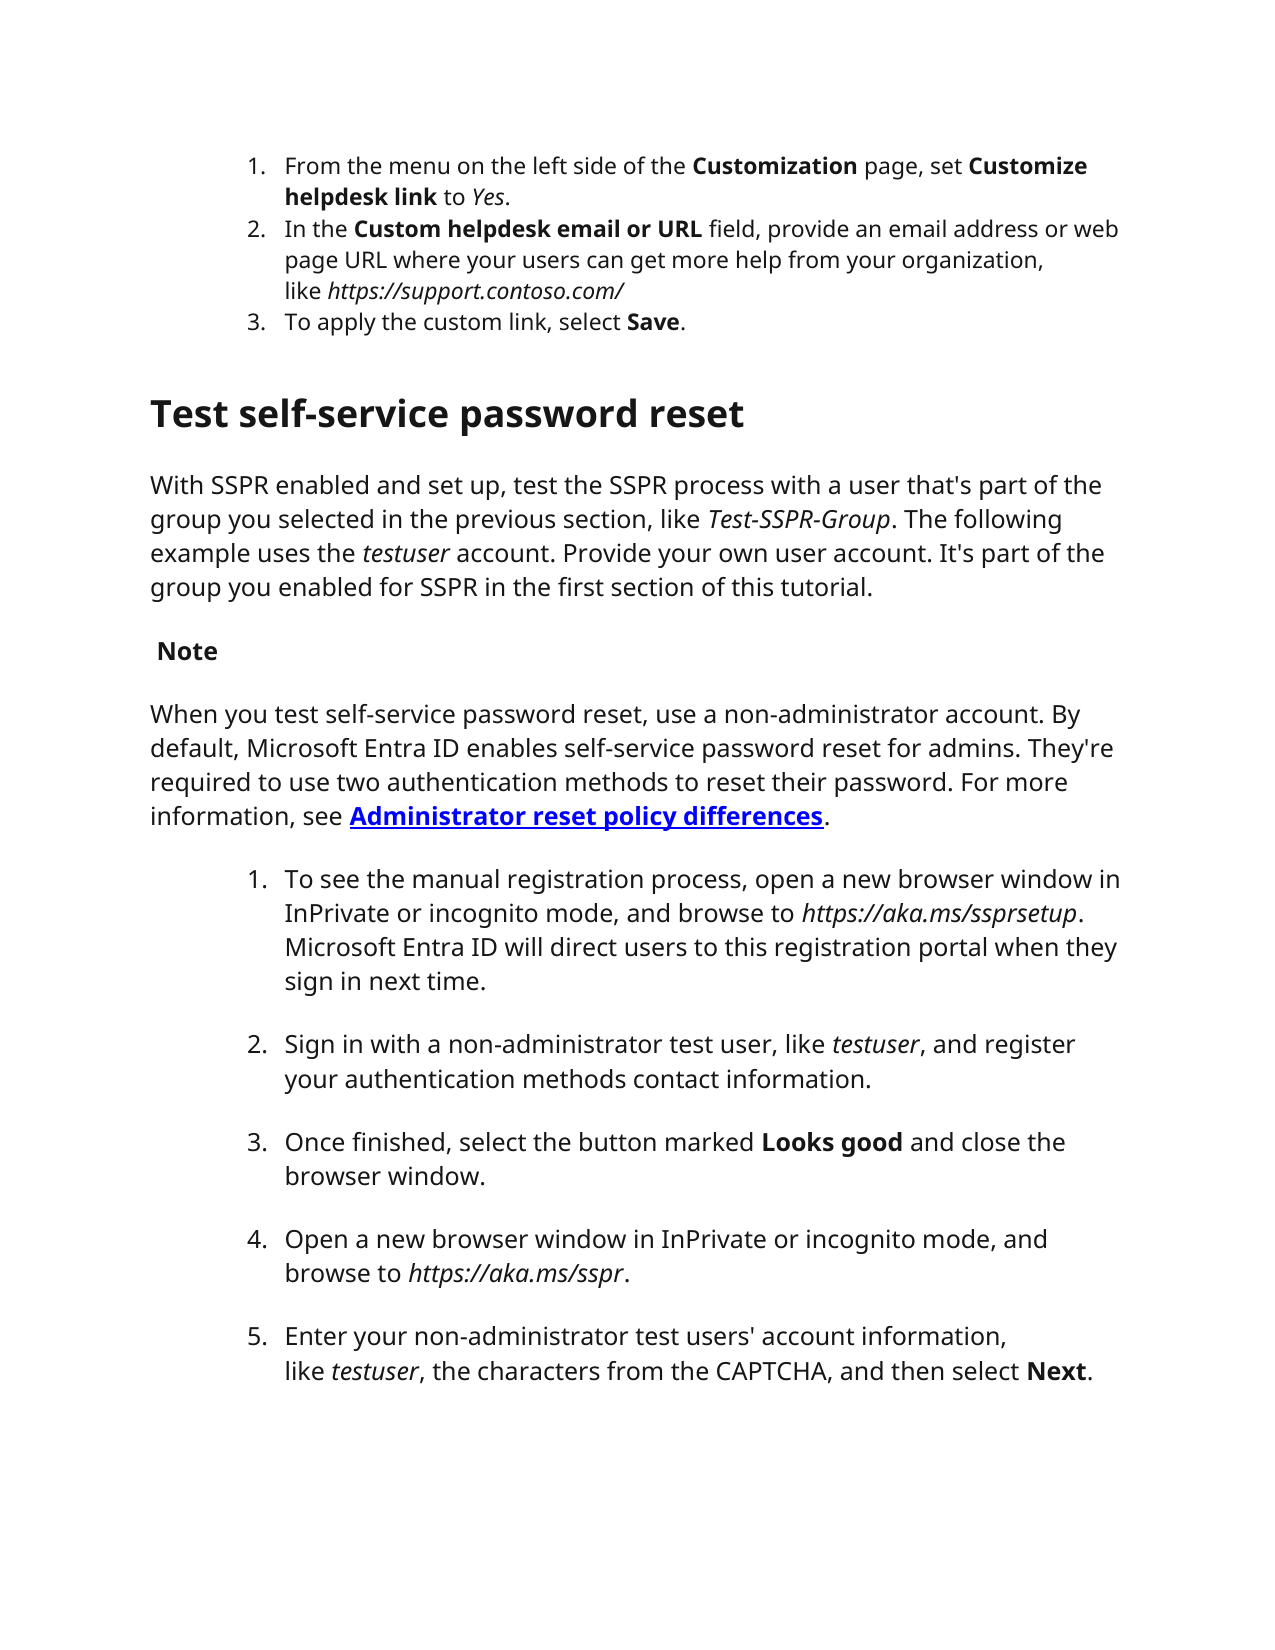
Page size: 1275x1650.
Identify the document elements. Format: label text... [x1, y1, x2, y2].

title Note [150, 633, 1125, 667]
subtitle Test self-service password reset [150, 387, 1125, 438]
list Once finished, select the button marked Looks good and close the browser window. [247, 1124, 1125, 1193]
list From the menu on the left side of the Customization page, set Customize helpdesk link to Yes. [247, 150, 1125, 212]
text With SSPR enabled and set up, test the SSPR process with a user that's part of the group you selected in the previous section, like Test-SSPR-Group. The following example uses the testuser account. Provide your own user account. It's part of the group you enabled for SSPR in the first section of this tutorial. [150, 468, 1125, 604]
text When you test self-service password reset, use a non-administrator account. By default, Microsoft Entra ID enables self-service password reset for admins. They're required to use two authentication methods to reset their password. For more information, see Administrator reset policy differences. [150, 696, 1125, 833]
list To apply the custom link, select Save. [247, 306, 1125, 337]
list Open a new browser window in InPrivate or incognito mode, and browse to https://aka.ms/sspr. [247, 1222, 1125, 1290]
list In the Custom helpdesk email or URL field, provide an email address or web page URL where your users can get more help from your organization, like https://support.contoso.com/ [247, 212, 1125, 306]
list Enter your non-administrator test users' account information, like testuser, the characters from the CAPTCHA, and then select Next. [247, 1319, 1125, 1387]
list Sign in with a non-administrator test user, like testuser, and register your authentication methods contact information. [247, 1027, 1125, 1095]
list To see the manual registration process, open a new browser window in InPrivate or incognito mode, and browse to https://aka.ms/ssprsetup. Microsoft Entra ID will direct users to this registration portal when they sign in next time. [247, 862, 1125, 998]
